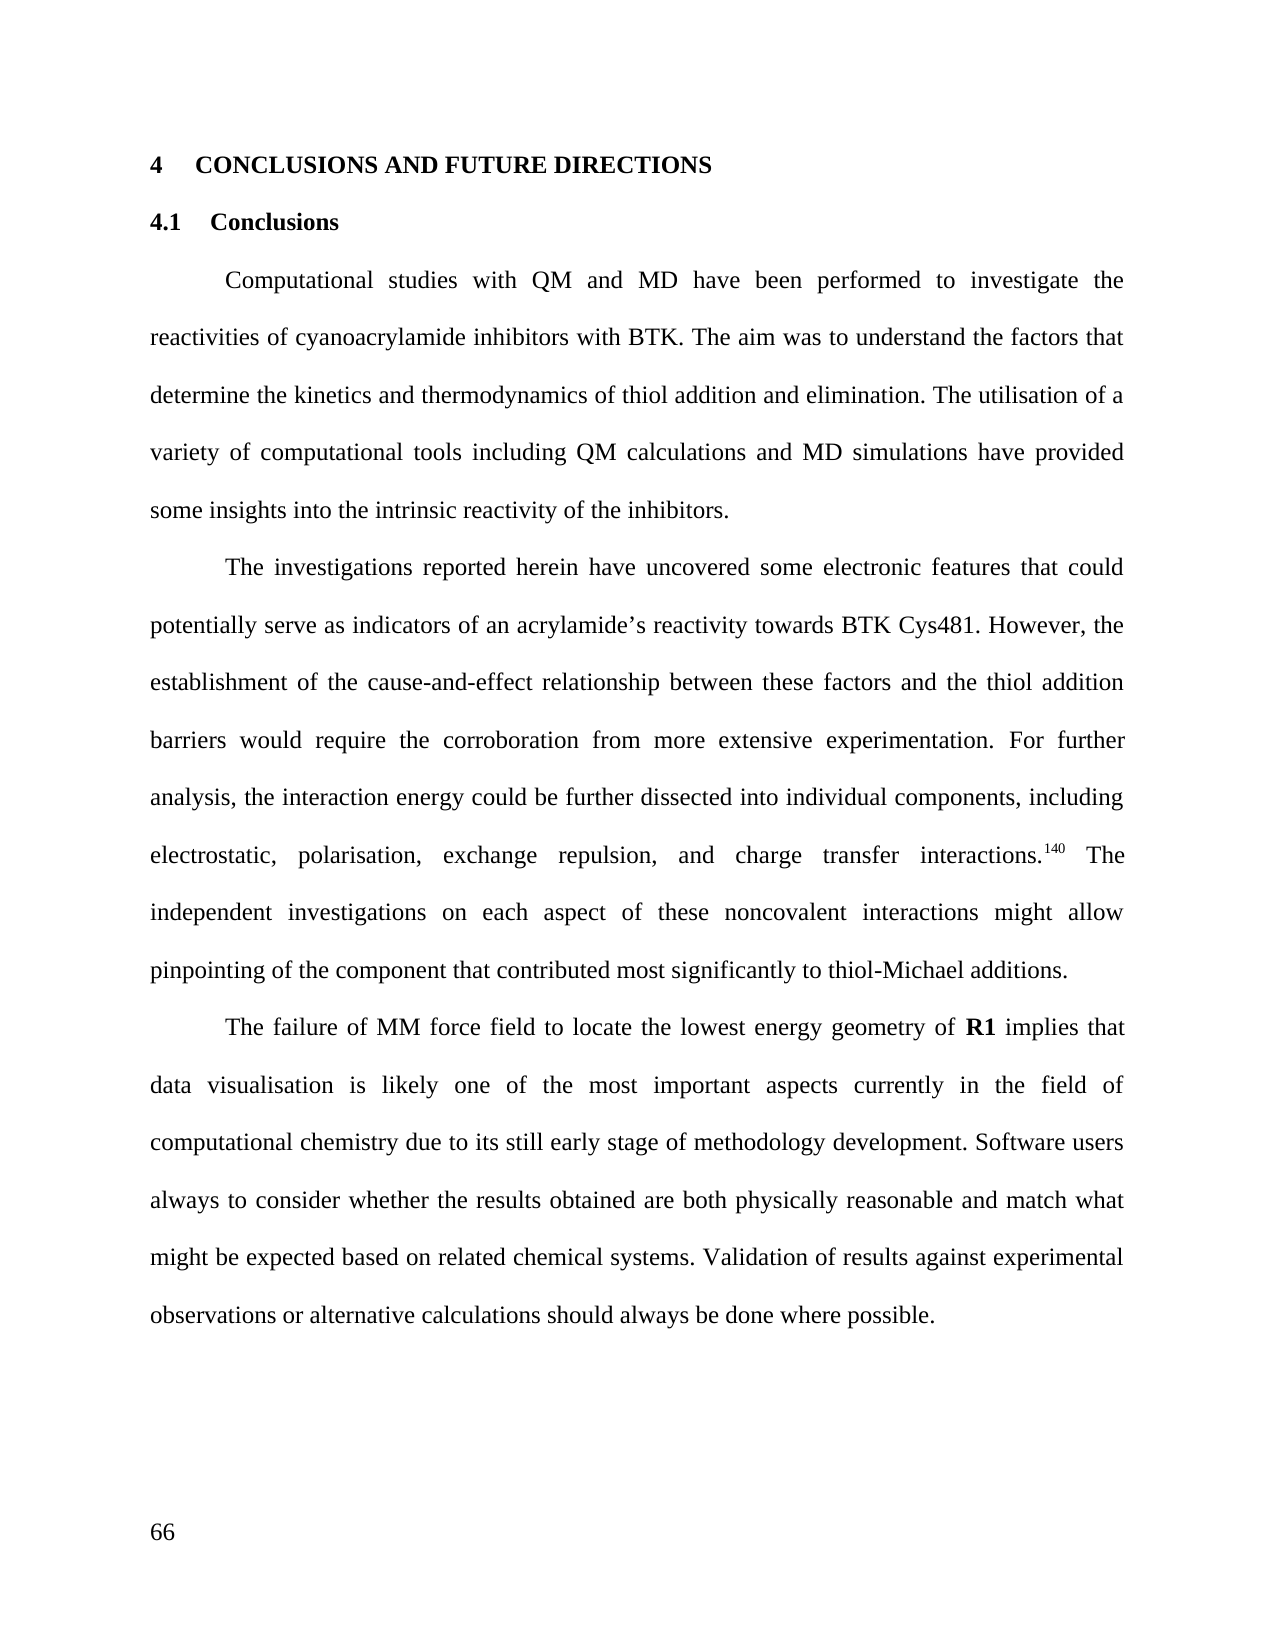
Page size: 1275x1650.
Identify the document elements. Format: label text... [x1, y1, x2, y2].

subtitle Conclusions [150, 207, 1125, 236]
text The failure of MM force field to locate the lowest energy geometry of R1 implies that data visualisation is likely one of the most important aspects currently in the field of computational chemistry due to its still early stage of methodology development. Software users always to consider whether the results obtained are both physically reasonable and match what might be expected based on related chemical systems. Validation of results against experimental observations or alternative calculations should always be done where possible. [150, 1012, 1125, 1329]
subtitle CONCLUSIONS AND FUTURE DIRECTIONS [150, 150, 1125, 179]
text Computational studies with QM and MD have been performed to investigate the reactivities of cyanoacrylamide inhibitors with BTK. The aim was to understand the factors that determine the kinetics and thermodynamics of thiol addition and elimination. The utilisation of a variety of computational tools including QM calculations and MD simulations have provided some insights into the intrinsic reactivity of the inhibitors. [150, 265, 1125, 524]
text The investigations reported herein have uncovered some electronic features that could potentially serve as indicators of an acrylamide’s reactivity towards BTK Cys481. However, the establishment of the cause-and-effect relationship between these factors and the thiol addition barriers would require the corroboration from more extensive experimentation. For further analysis, the interaction energy could be further dissected into individual components, including electrostatic, polarisation, exchange repulsion, and charge transfer interactions.140 The independent investigations on each aspect of these noncovalent interactions might allow pinpointing of the component that contributed most significantly to thiol-Michael additions. [150, 552, 1125, 984]
